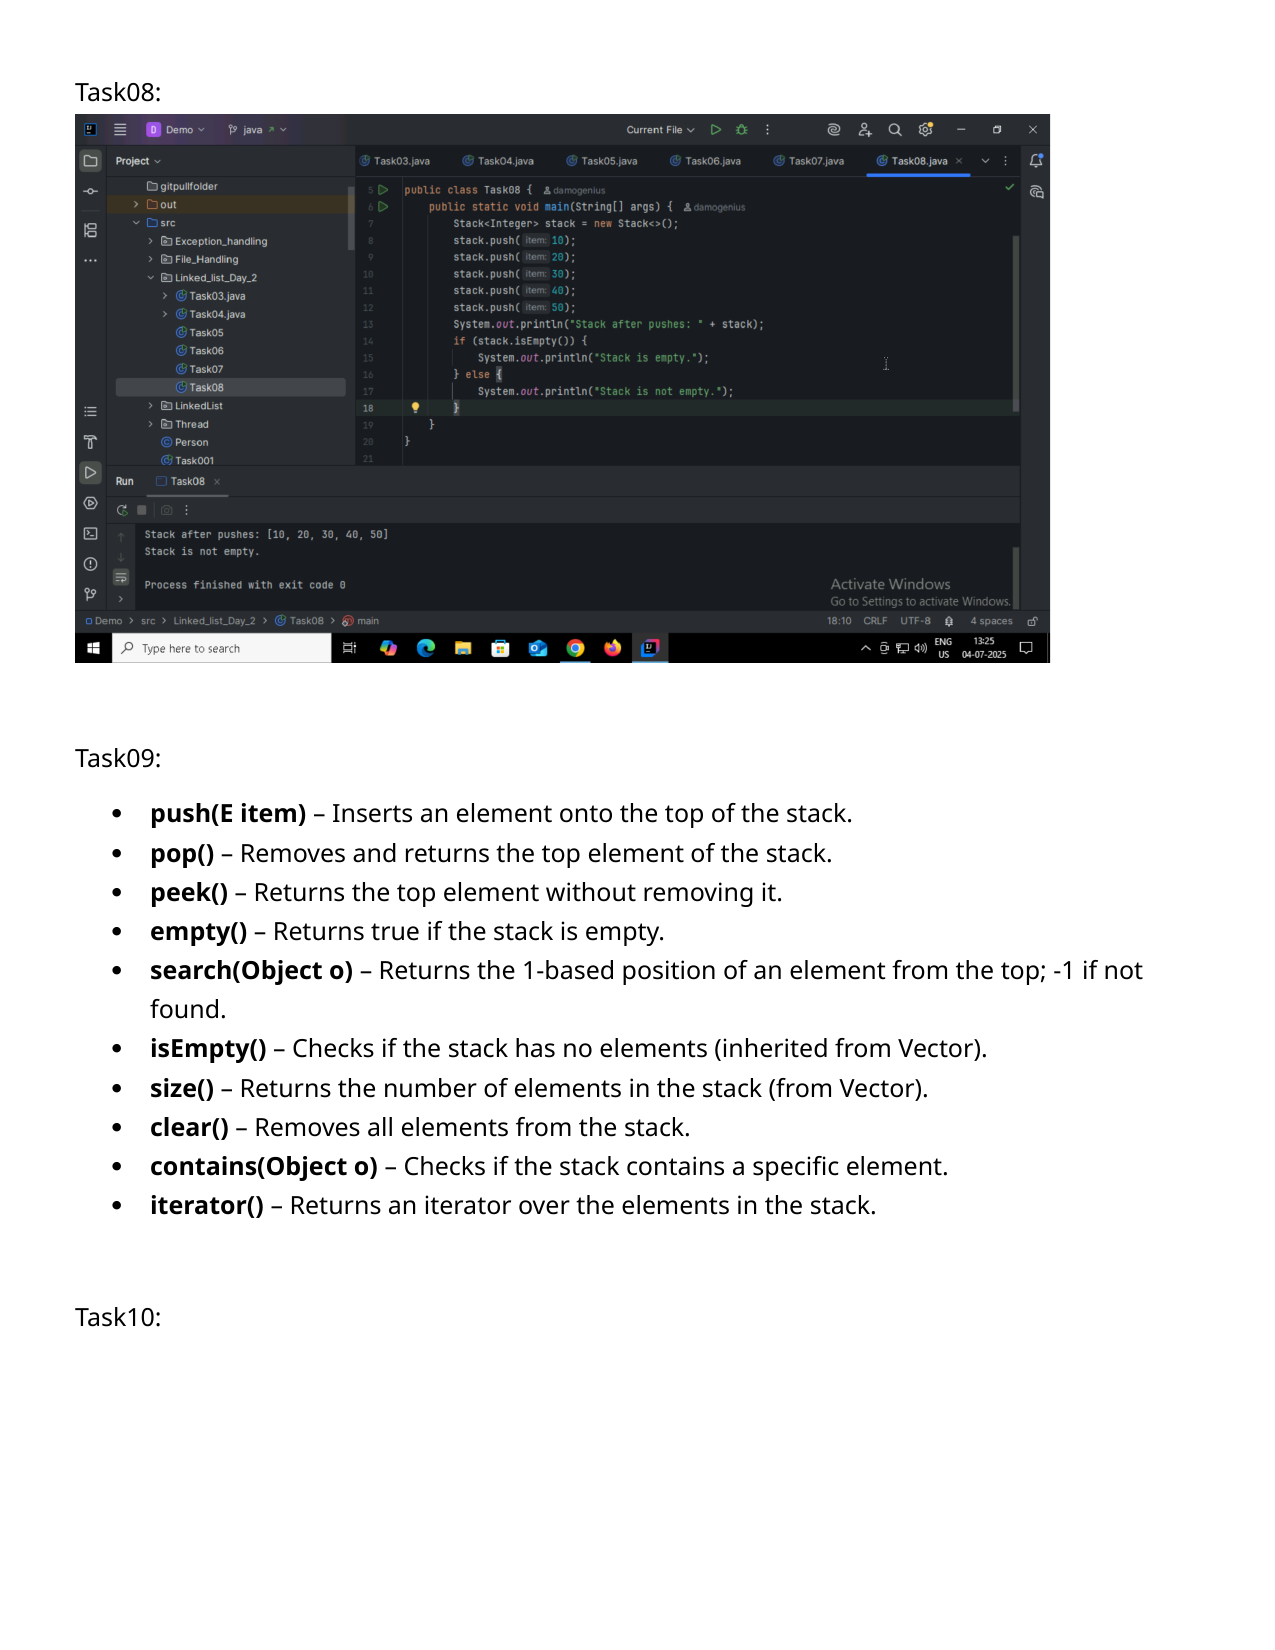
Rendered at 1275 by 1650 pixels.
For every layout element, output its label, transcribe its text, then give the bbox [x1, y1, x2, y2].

text Task09: [75, 740, 1200, 774]
list search(Object o) – Returns the 1-based position of an element from the top; -1 if not found. [112, 953, 1200, 1026]
list isEmpty() – Checks if the stack has no elements (inherited from Vector). [112, 1031, 1200, 1065]
list clear() – Removes all elements from the stack. [112, 1109, 1200, 1143]
text Task10: [75, 1299, 1200, 1333]
list peek() – Returns the top element without removing it. [112, 874, 1200, 908]
list push(E item) – Inserts an element onto the top of the stack. [112, 796, 1200, 830]
list contains(Object o) – Checks if the stack contains a specific element. [112, 1148, 1200, 1183]
list empty() – Returns true if the stack is empty. [112, 913, 1200, 948]
list iterator() – Returns an iterator over the elements in the stack. [112, 1188, 1200, 1222]
picture [75, 114, 1050, 663]
list size() – Returns the number of elements in the stack (from Vector). [112, 1070, 1200, 1104]
list pop() – Removes and returns the top element of the stack. [112, 835, 1200, 869]
